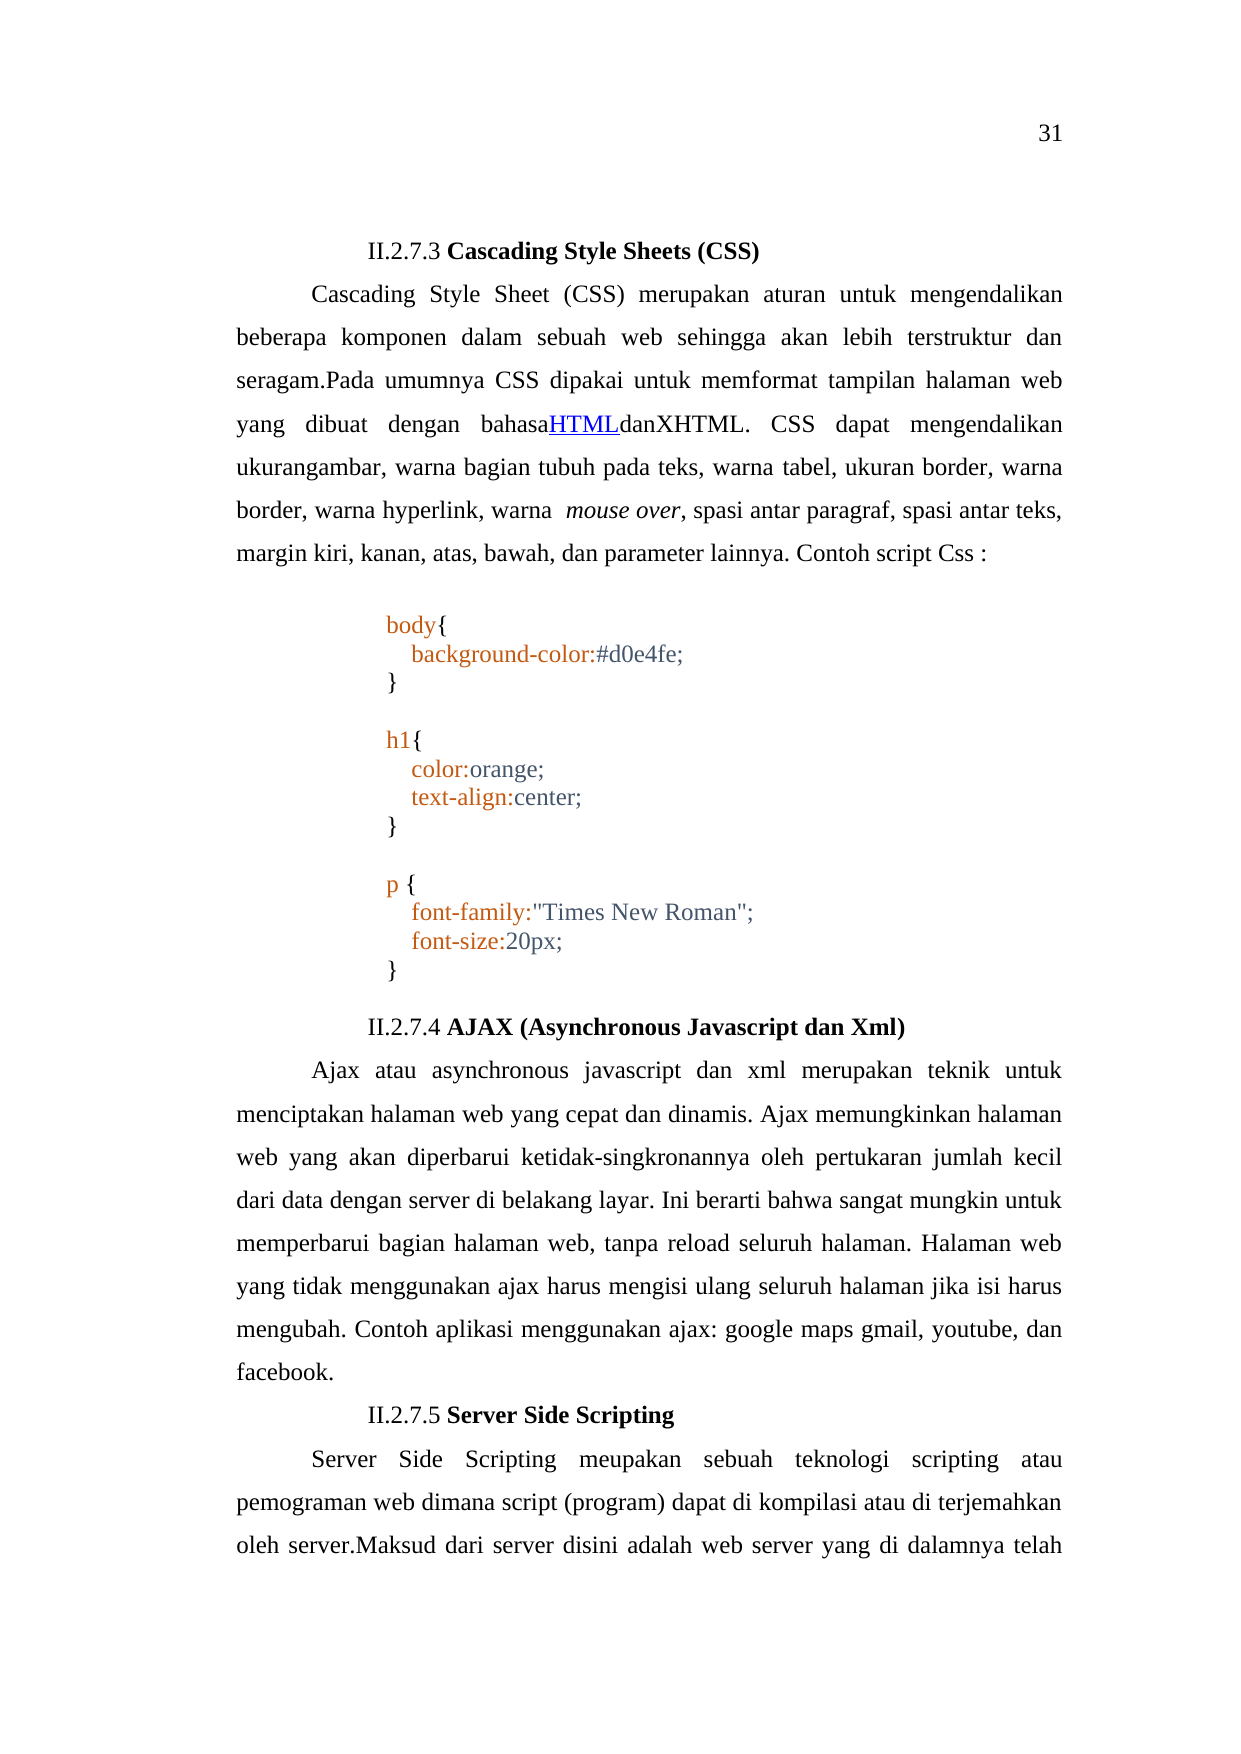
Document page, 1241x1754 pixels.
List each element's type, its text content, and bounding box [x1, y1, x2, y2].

text text-align:center; [386, 782, 1063, 811]
text Ajax atau asynchronous javascript dan xml merupakan teknik untuk menciptakan halaman web yang cepat dan dinamis. Ajax memungkinkan halaman web yang akan diperbarui ketidak-singkronannya oleh pertukaran jumlah kecil dari data dengan server di belakang layar. Ini berarti bahwa sangat mungkin untuk memperbarui bagian halaman web, tanpa reload seluruh halaman. Halaman web yang tidak menggunakan ajax harus mengisi ulang seluruh halaman jika isi harus mengubah. Contoh aplikasi menggunakan ajax: google maps gmail, youtube, dan facebook. [236, 1056, 1063, 1386]
text } h1{ color:orange; [386, 667, 1063, 782]
text } p { [386, 811, 1063, 897]
subtitle Cascading Style Sheets (CSS) [292, 236, 1063, 265]
subtitle AJAX (Asynchronous Javascript dan Xml) [292, 1012, 1063, 1041]
text font-family:"Times New Roman"; [386, 897, 1063, 926]
text Cascading Style Sheet (CSS) merupakan aturan untuk mengendalikan beberapa komponen dalam sebuah web sehingga akan lebih terstruktur dan seragam.Pada umumnya CSS dipakai untuk memformat tampilan halaman web yang dibuat dengan bahasaHTMLdanXHTML. CSS dapat mengendalikan ukurangambar, warna bagian tubuh pada teks, warna tabel, ukuran border, warna border, warna hyperlink, warna mouse over, spasi antar paragraf, spasi antar teks, margin kiri, kanan, atas, bawah, dan parameter lainnya. Contoh script Css : [236, 279, 1063, 567]
text body{ [386, 610, 1063, 639]
text background-color:#d0e4fe; [386, 639, 1063, 667]
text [236, 1444, 1063, 1559]
subtitle Server Side Scripting [292, 1401, 1063, 1429]
text } [386, 955, 1063, 984]
text font-size:20px; [386, 926, 1063, 955]
